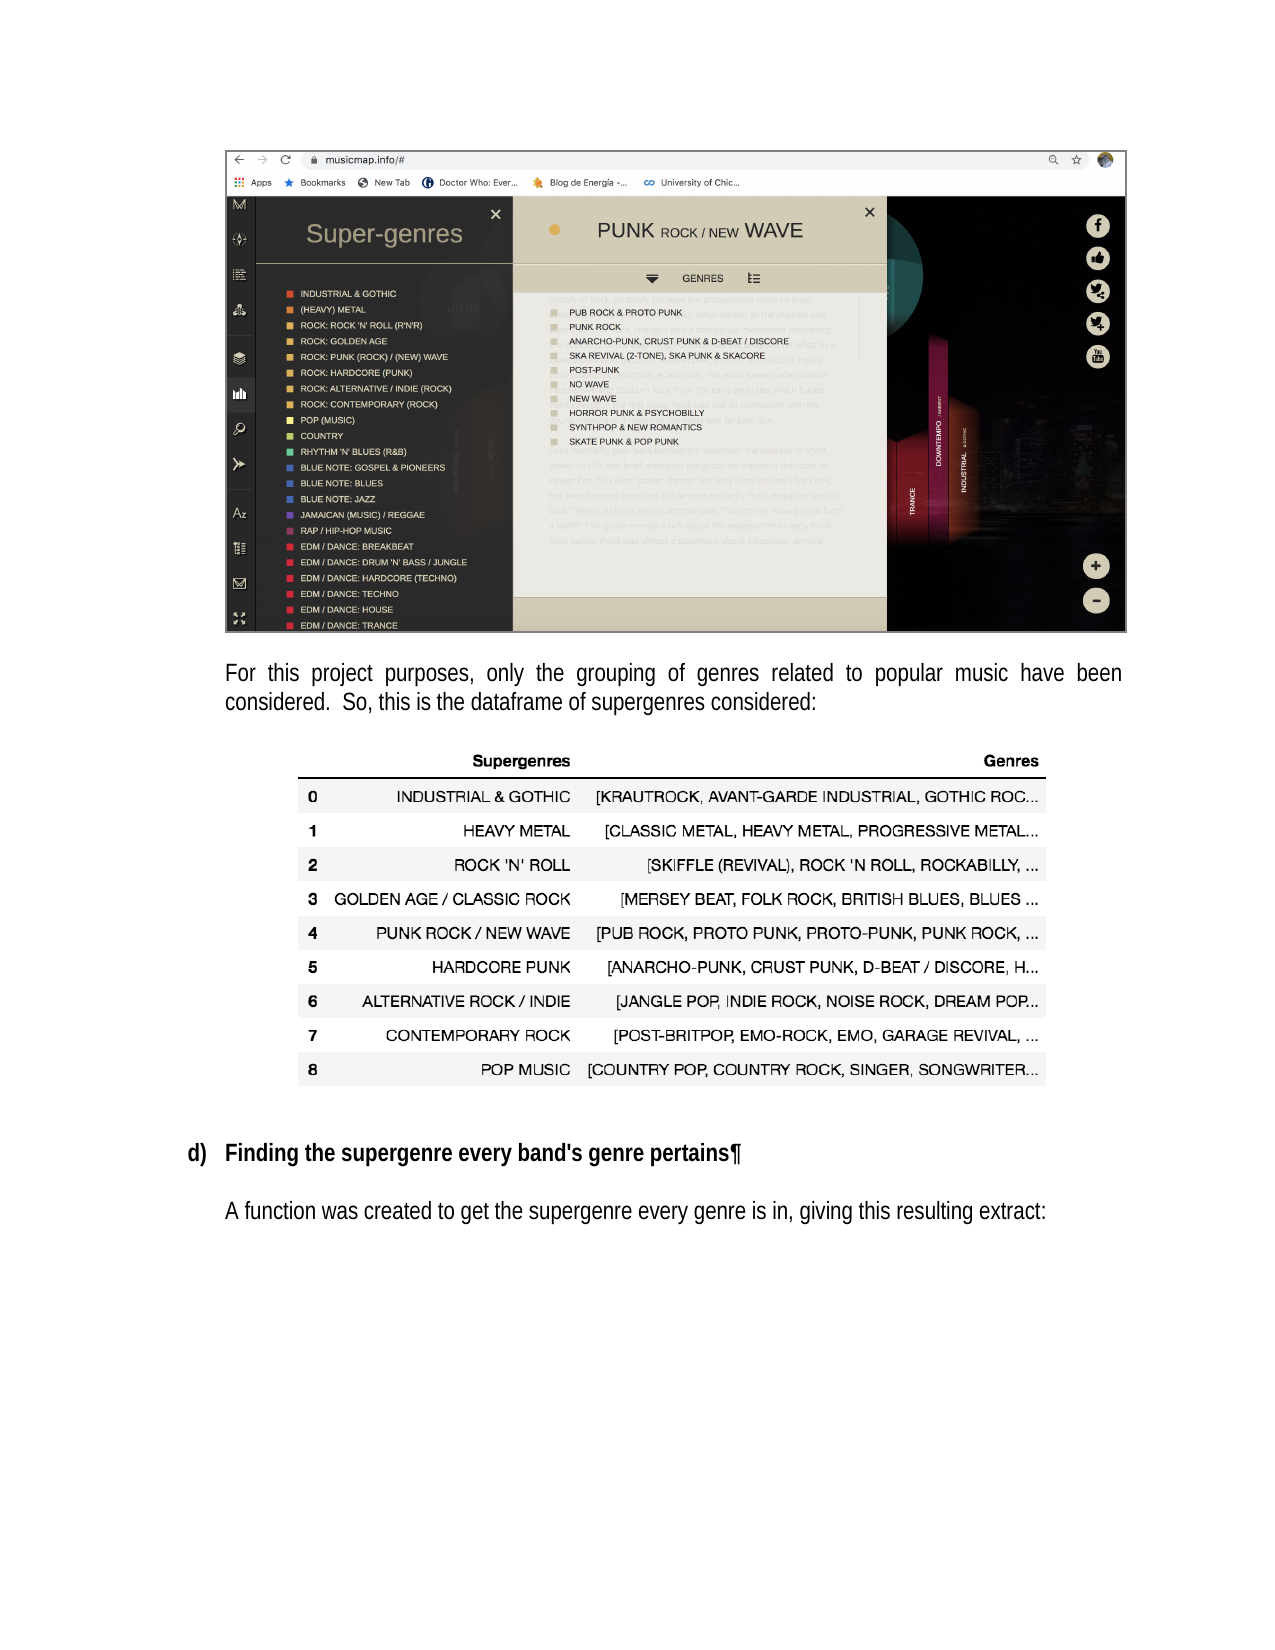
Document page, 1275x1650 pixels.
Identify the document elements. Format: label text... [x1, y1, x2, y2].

picture [227, 152, 1125, 631]
picture [281, 740, 1069, 1101]
text A function was created to get the supergenre every genre is in, giving this resulting extract: [225, 1196, 1125, 1225]
list Finding the supergenre every band's genre pertains¶ [187, 1138, 1125, 1167]
text For this project purposes, only the grouping of genres related to popular music have been considered. So, this is the dataframe of supergenres considered: [225, 658, 1125, 716]
